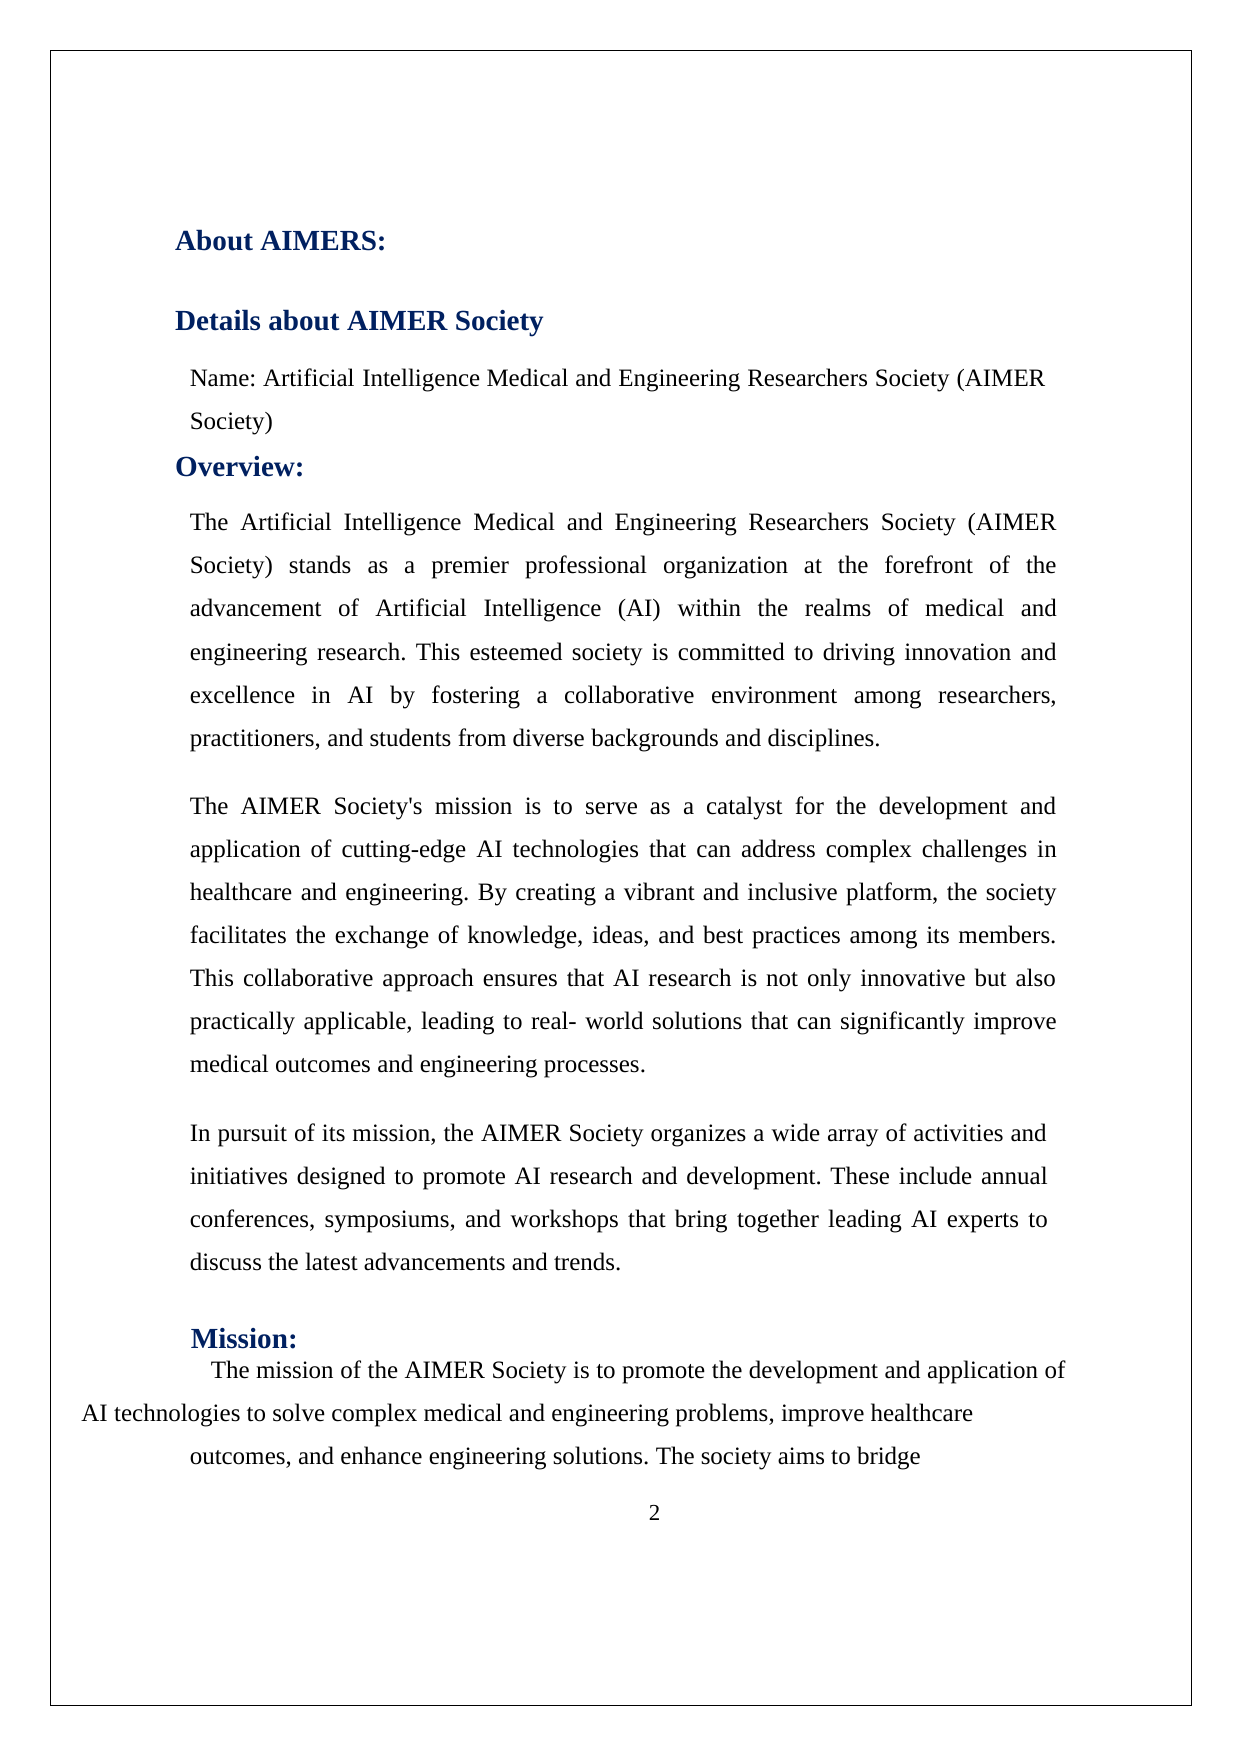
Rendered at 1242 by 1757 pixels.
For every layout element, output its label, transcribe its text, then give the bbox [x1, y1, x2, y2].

text Details about AIMER Society [175, 303, 1185, 336]
subtitle Overview: [175, 449, 1185, 482]
subtitle Mission: [81, 1322, 1185, 1355]
text The mission of the AIMER Society is to promote the development and application of AI technologies to solve complex medical and engineering problems, improve healthcare [81, 1355, 1066, 1427]
text The Artificial Intelligence Medical and Engineering Researchers Society (AIMER Society) stands as a premier professional organization at the forefront of the advancement of Artificial Intelligence (AI) within the realms of medical and engineering research. This esteemed society is committed to driving innovation and excellence in AI by fostering a collaborative environment among researchers, practitioners, and students from diverse backgrounds and disciplines. [189, 507, 1057, 752]
subtitle About AIMERS: [175, 223, 1185, 257]
text outcomes, and enhance engineering solutions. The society aims to bridge [189, 1441, 1066, 1470]
text In pursuit of its mission, the AIMER Society organizes a wide array of activities and initiatives designed to promote AI research and development. These include annual conferences, symposiums, and workshops that bring together leading AI experts to discuss the latest advancements and trends. [189, 1118, 1049, 1276]
text The AIMER Society's mission is to serve as a catalyst for the development and application of cutting-edge AI technologies that can address complex challenges in healthcare and engineering. By creating a vibrant and inclusive platform, the society facilitates the exchange of knowledge, ideas, and best practices among its members. This collaborative approach ensures that AI research is not only innovative but also practically applicable, leading to real- world solutions that can significantly improve medical outcomes and engineering processes. [189, 791, 1057, 1078]
text Name: Artificial Intelligence Medical and Engineering Researchers Society (AIMER Society) [189, 363, 1113, 434]
